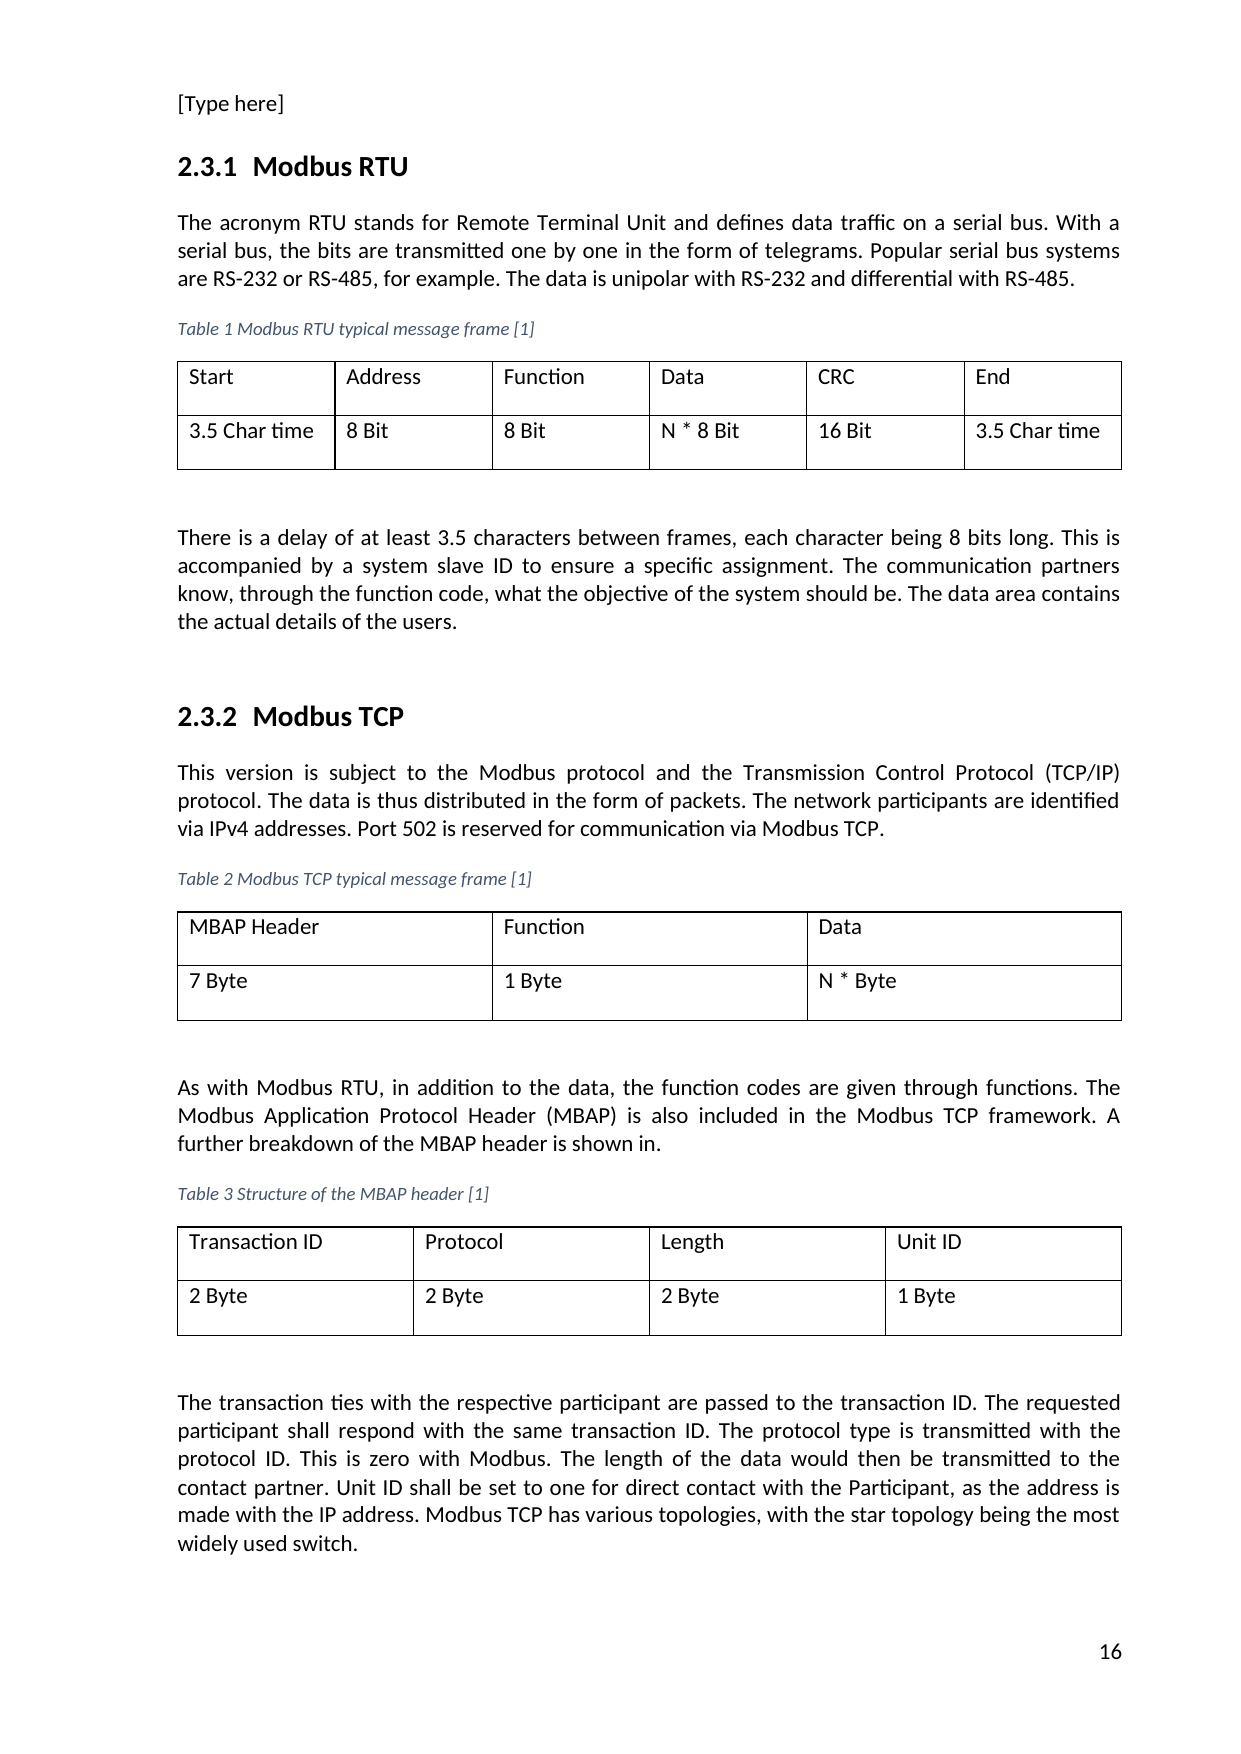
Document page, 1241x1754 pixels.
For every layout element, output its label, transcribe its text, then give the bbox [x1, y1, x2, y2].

table_cell 1 Byte [493, 966, 807, 1019]
table_cell 8 Bit [336, 416, 492, 469]
text Table 1 Modbus RTU typical message frame [1] [177, 317, 1122, 340]
text As with Modbus RTU, in addition to the data, the function codes are given through functions. The Modbus Application Protocol Header (MBAP) is also included in the Modbus TCP framework. A further breakdown of the MBAP header is shown in. [177, 1073, 1122, 1158]
table_cell 3.5 Char time [965, 416, 1121, 469]
text The transaction ties with the respective participant are passed to the transaction ID. The requested participant shall respond with the same transaction ID. The protocol type is transmitted with the protocol ID. This is zero with Modbus. The length of the data would then be transmitted to the contact partner. Unit ID shall be set to one for direct contact with the Participant, as the address is made with the IP address. Modbus TCP has various topologies, with the star topology being the most widely used switch. [177, 1388, 1122, 1557]
text Table 3 Structure of the MBAP header [1] [177, 1183, 1122, 1206]
table_header MBAP Header [178, 913, 492, 965]
text The acronym RTU stands for Remote Terminal Unit and defines data traffic on a serial bus. With a serial bus, the bits are transmitted one by one in the form of telegrams. Popular serial bus systems are RS-232 or RS-485, for example. The data is unipolar with RS-232 and differential with RS-485. [177, 208, 1122, 292]
text This version is subject to the Modbus protocol and the Transmission Control Protocol (TCP/IP) protocol. The data is thus distributed in the form of packets. The network participants are identified via IPv4 addresses. Port 502 is reserved for communication via Modbus TCP. [177, 758, 1122, 843]
table_header Function [493, 362, 649, 415]
table_cell 1 Byte [886, 1281, 1121, 1334]
table_cell 3.5 Char time [178, 416, 334, 469]
table_cell 16 Bit [807, 416, 964, 469]
table_cell N * 8 Bit [650, 416, 806, 469]
subtitle Modbus RTU [177, 148, 1122, 183]
table_cell 2 Byte [650, 1281, 885, 1334]
table_header Start [178, 362, 334, 415]
table_cell N * Byte [808, 966, 1121, 1019]
text There is a delay of at least 3.5 characters between frames, each character being 8 bits long. This is accompanied by a system slave ID to ensure a specific assignment. The communication partners know, through the function code, what the objective of the system should be. The data area contains the actual details of the users. [177, 523, 1122, 635]
table_cell 8 Bit [493, 416, 649, 469]
table_header Length [650, 1228, 885, 1280]
table_header Protocol [414, 1228, 649, 1280]
table_header Data [808, 913, 1121, 965]
table_header Transaction ID [178, 1228, 413, 1280]
table_cell 7 Byte [178, 966, 492, 1019]
table_header Data [650, 362, 806, 415]
table_header CRC [807, 362, 964, 415]
table_header End [965, 362, 1121, 415]
table_header Unit ID [886, 1228, 1121, 1280]
subtitle Modbus TCP [177, 698, 1122, 733]
text Table 2 Modbus TCP typical message frame [1] [177, 868, 1122, 891]
table_header Function [493, 913, 807, 965]
table_cell 2 Byte [414, 1281, 649, 1334]
table_header Address [336, 362, 492, 415]
table_cell 2 Byte [178, 1281, 413, 1334]
